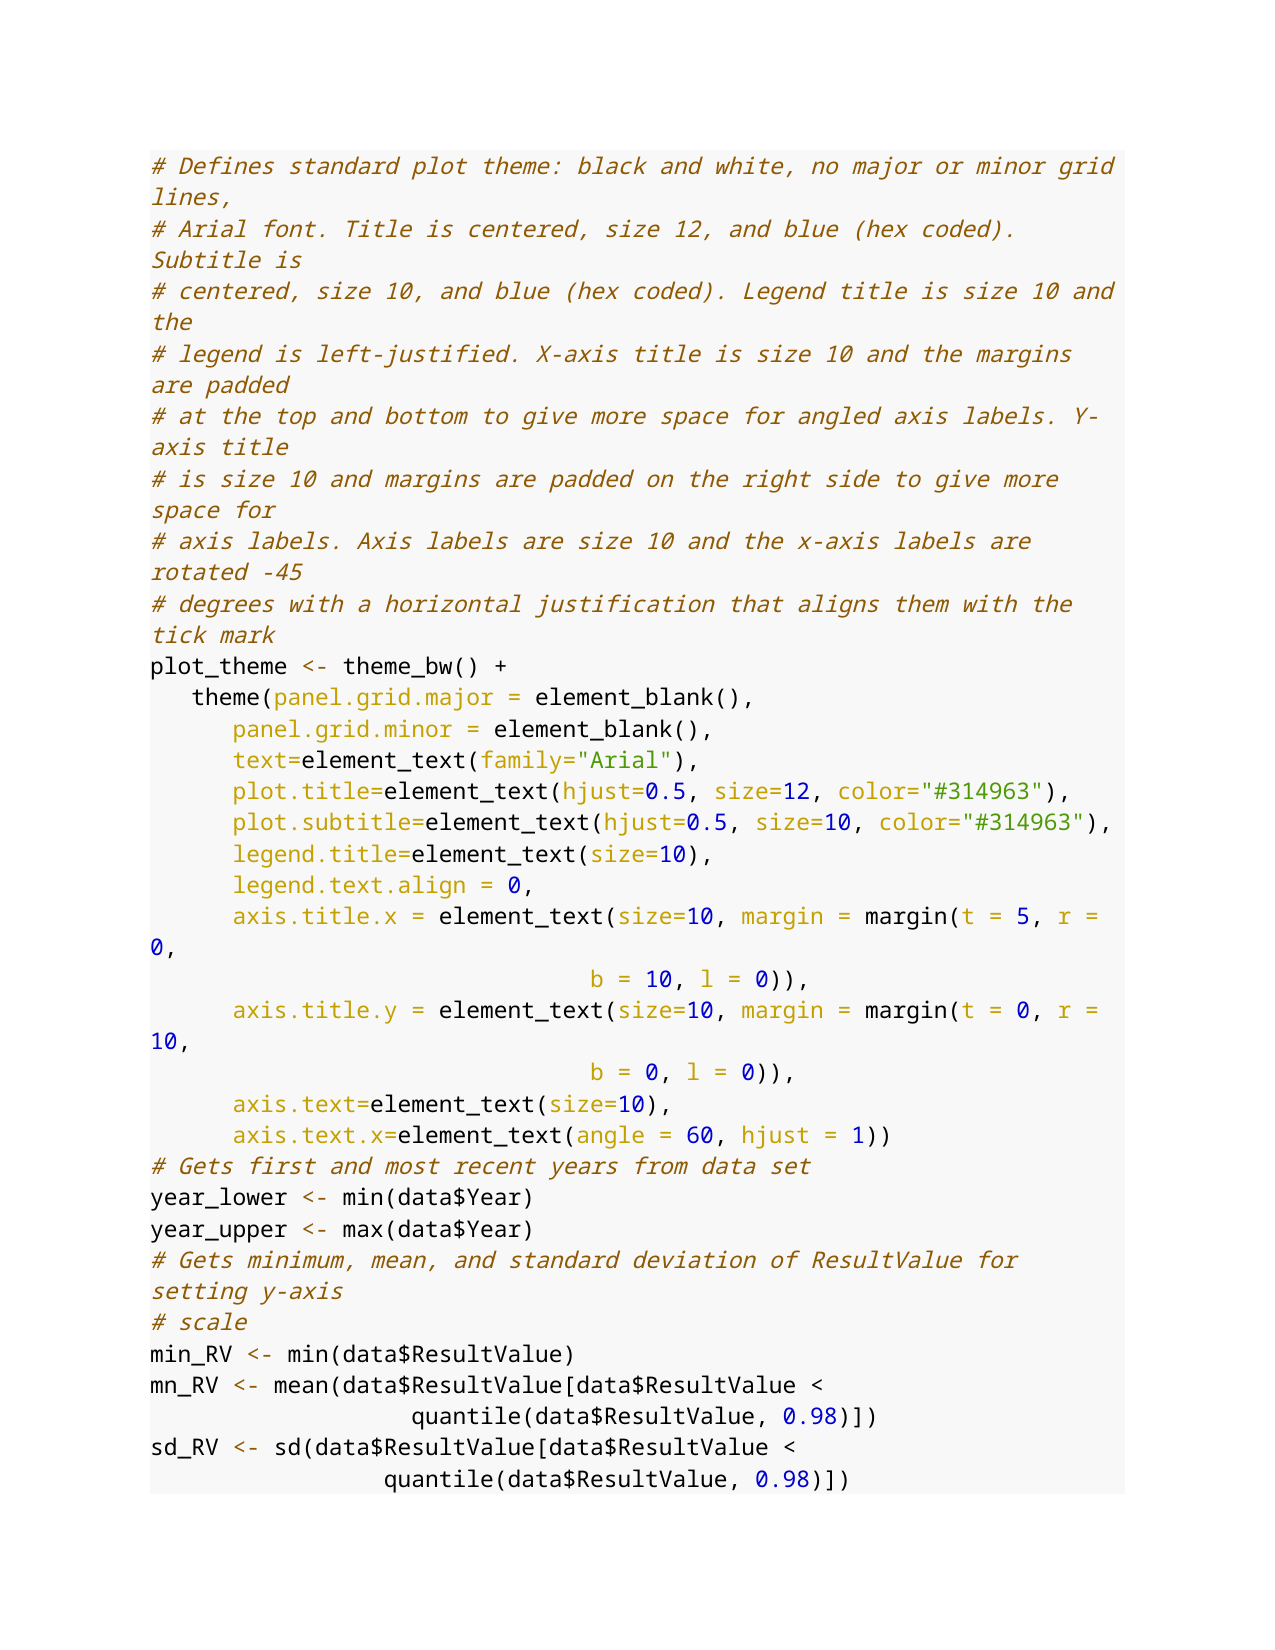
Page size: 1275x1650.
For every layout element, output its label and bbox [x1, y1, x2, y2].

text [150, 150, 1125, 1494]
